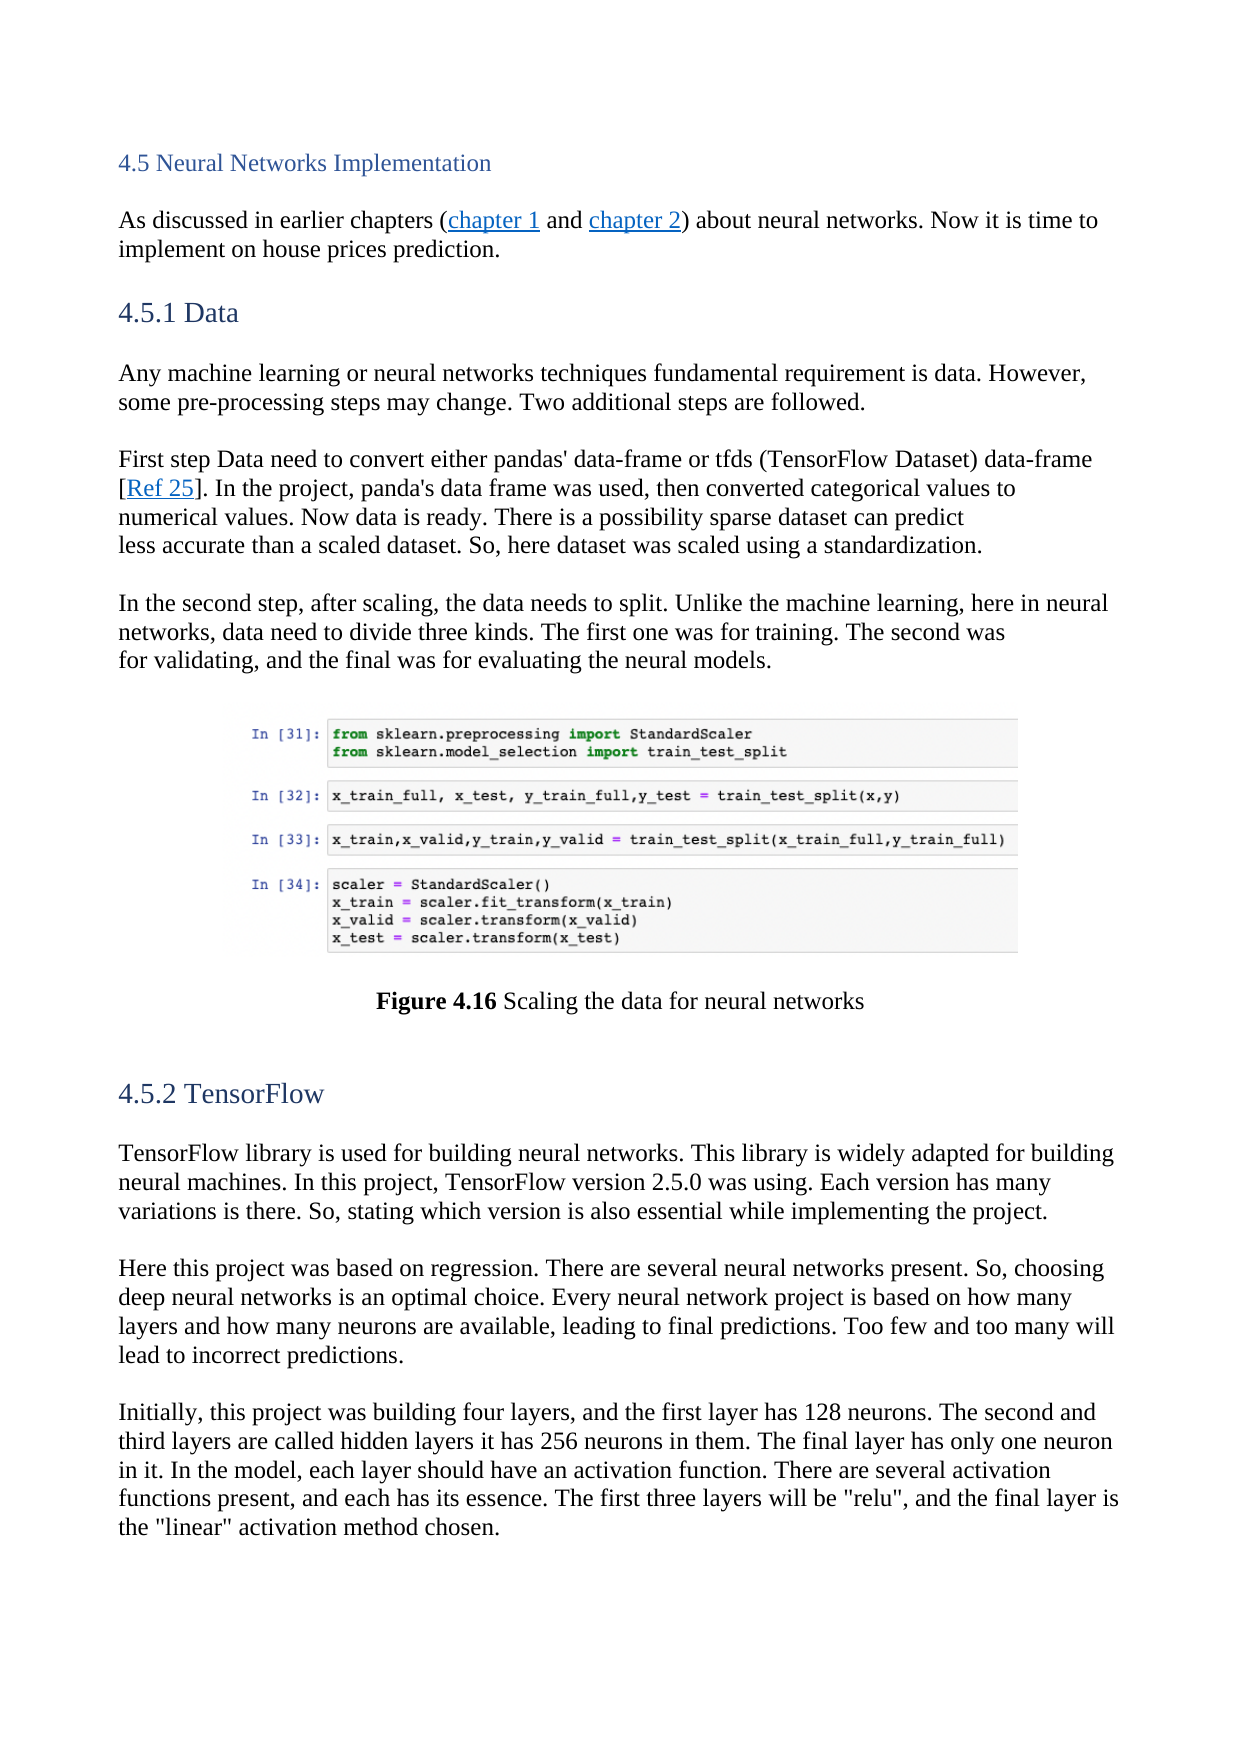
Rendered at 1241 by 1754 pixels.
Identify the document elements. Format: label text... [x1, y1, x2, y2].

picture [222, 702, 1018, 957]
text In the second step, after scaling, the data needs to split. Unlike the machine learning, here in neural networks, data need to divide three kinds. The first one was for training. The second was for validating, and the final was for evaluating the neural models. [118, 588, 1122, 674]
subtitle 4.5.1 Data [118, 296, 1122, 329]
text Initially, this project was building four layers, and the first layer has 128 neurons. The second and third layers are called hidden layers it has 256 neurons in them. The final layer has only one neuron in it. In the model, each layer should have an activation function. There are several activation functions present, and each has its essence. The first three layers will be "relu", and the final layer is the "linear" activation method chosen. [118, 1397, 1122, 1541]
text As discussed in earlier chapters (chapter 1 and chapter 2) about neural networks. Now it is time to implement on house prices prediction. [118, 205, 1122, 263]
text TensorFlow library is used for building neural networks. This library is widely adapted for building neural machines. In this project, TensorFlow version 2.5.0 was using. Each version has many variations is there. So, stating which version is also essential while implementing the project. [118, 1138, 1122, 1225]
text Figure 4.16 Scaling the data for neural networks [118, 986, 1122, 1014]
subtitle 4.5.2 TensorFlow [118, 1076, 1122, 1110]
text Here this project was based on regression. There are several neural networks present. So, choosing deep neural networks is an optimal choice. Every neural network project is based on how many layers and how many neurons are available, leading to final predictions. Too few and too many will lead to incorrect predictions. [118, 1253, 1122, 1368]
subtitle 4.5 Neural Networks Implementation [118, 148, 1122, 176]
text Any machine learning or neural networks techniques fundamental requirement is data. However, some pre-processing steps may change. Two additional steps are followed. [118, 358, 1122, 415]
text First step Data need to convert either pandas' data-frame or tfds (TensorFlow Dataset) data-frame [Ref 25]. In the project, panda's data frame was used, then converted categorical values to numerical values. Now data is ready. There is a possibility sparse dataset can predict less accurate than a scaled dataset. So, here dataset was scaled using a standardization. [118, 444, 1122, 559]
